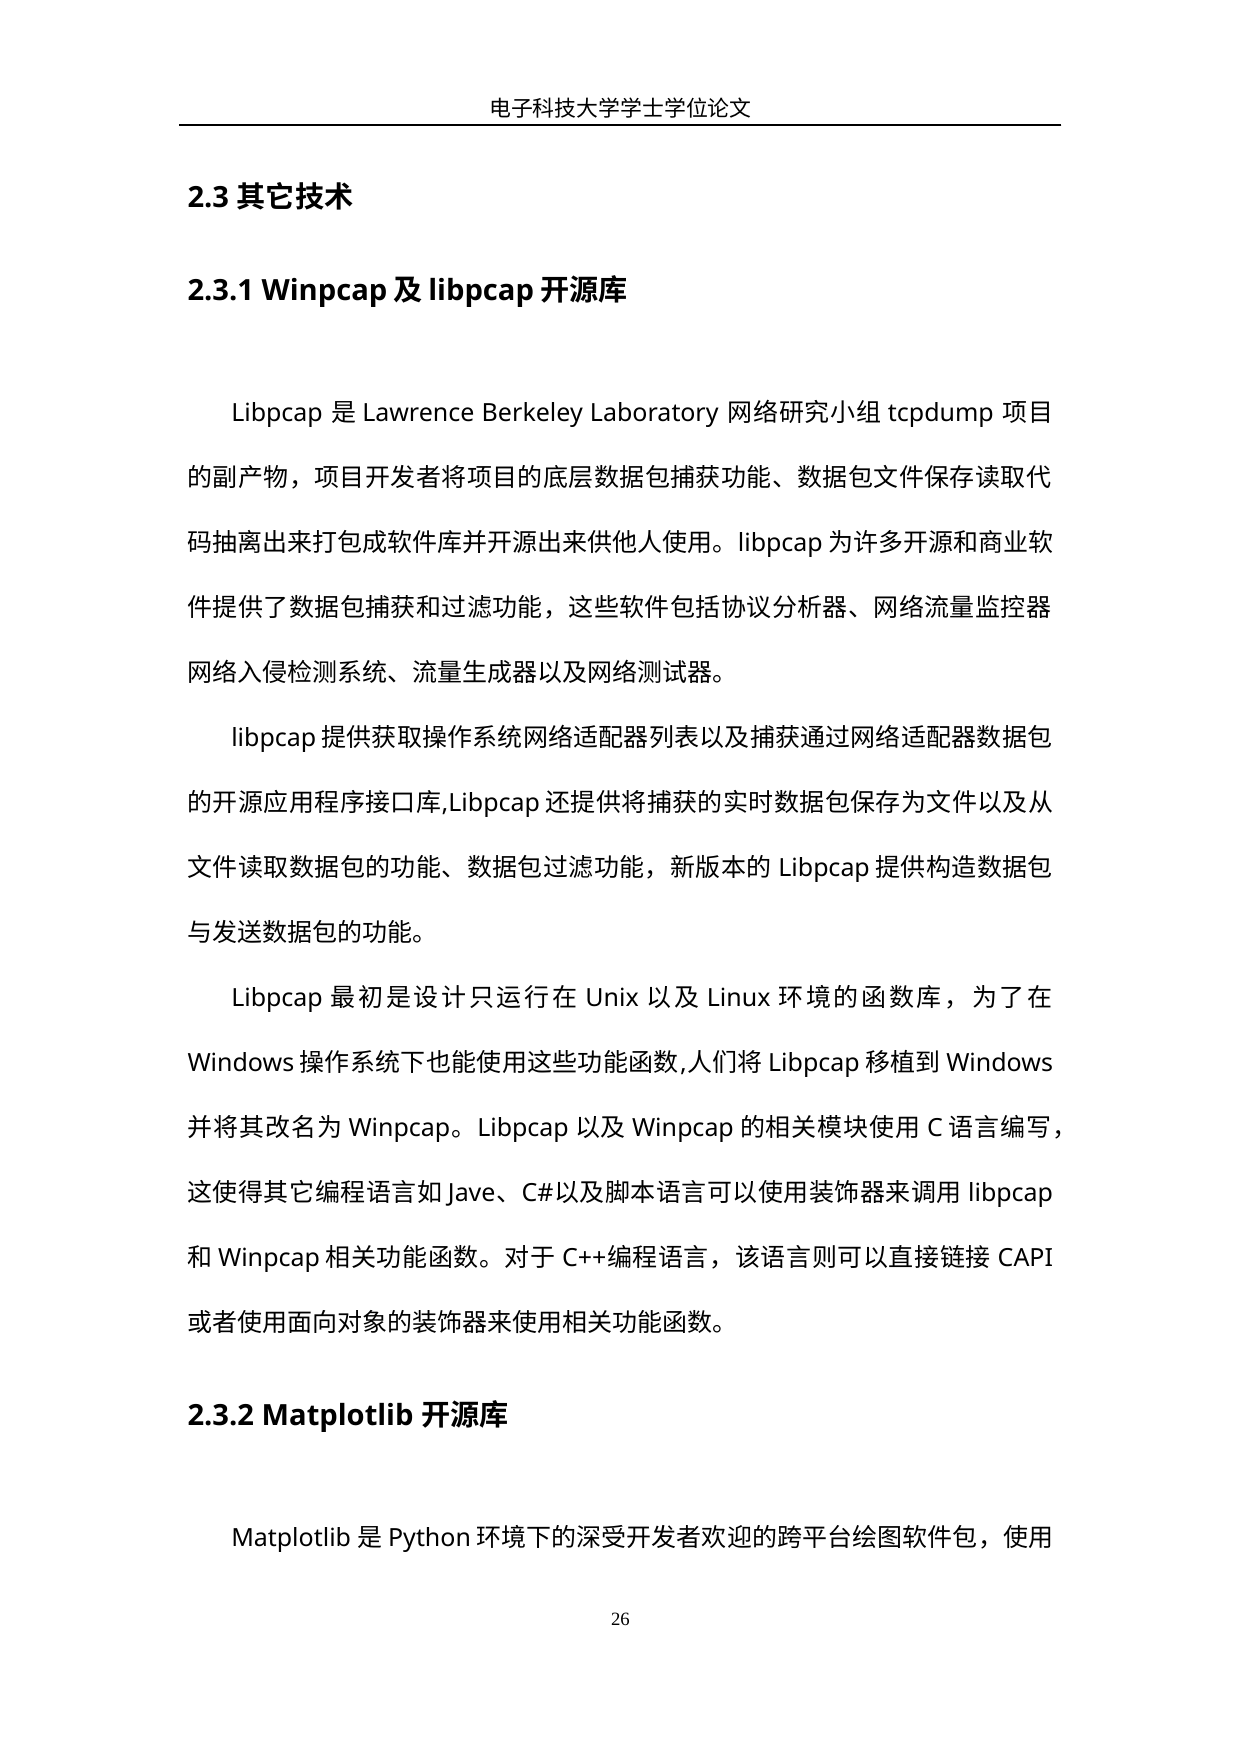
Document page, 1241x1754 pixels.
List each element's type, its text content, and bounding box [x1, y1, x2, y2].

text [187, 1503, 1053, 1568]
text Libpcap 是Lawrence Berkeley Laboratory 网络研究小组tcpdump 项目的副产物，项目开发者将项目的底层数据包捕获功能、数据包文件保存读取代码抽离出来打包成软件库并开源出来供他人使用。libpcap为许多开源和商业软件提供了数据包捕获和过滤功能，这些软件包括协议分析器、网络流量监控器、网络入侵检测系统、流量生成器以及网络测试器。 [187, 378, 1053, 703]
text libpcap提供获取操作系统网络适配器列表以及捕获通过网络适配器数据包的开源应用程序接口库,Libpcap还提供将捕获的实时数据包保存为文件以及从文件读取数据包的功能、数据包过滤功能，新版本的Libpcap提供构造数据包与发送数据包的功能。 [187, 703, 1053, 963]
subtitle 2.3.1 Winpcap及libpcap开源库 [187, 255, 1053, 320]
subtitle 2.3.2 Matplotlib 开源库 [187, 1380, 1053, 1445]
subtitle 2.3 其它技术 [187, 163, 1053, 228]
text Libpcap最初是设计只运行在Unix以及Linux环境的函数库，为了在Windows操作系统下也能使用这些功能函数,人们将Libpcap移植到Windows并将其改名为Winpcap。Libpcap以及Winpcap的相关模块使用C语言编写，这使得其它编程语言如Jave、C#以及脚本语言可以使用装饰器来调用libpcap和Winpcap相关功能函数。对于C++编程语言，该语言则可以直接链接CAPI或者使用面向对象的装饰器来使用相关功能函数。 [187, 963, 1053, 1353]
